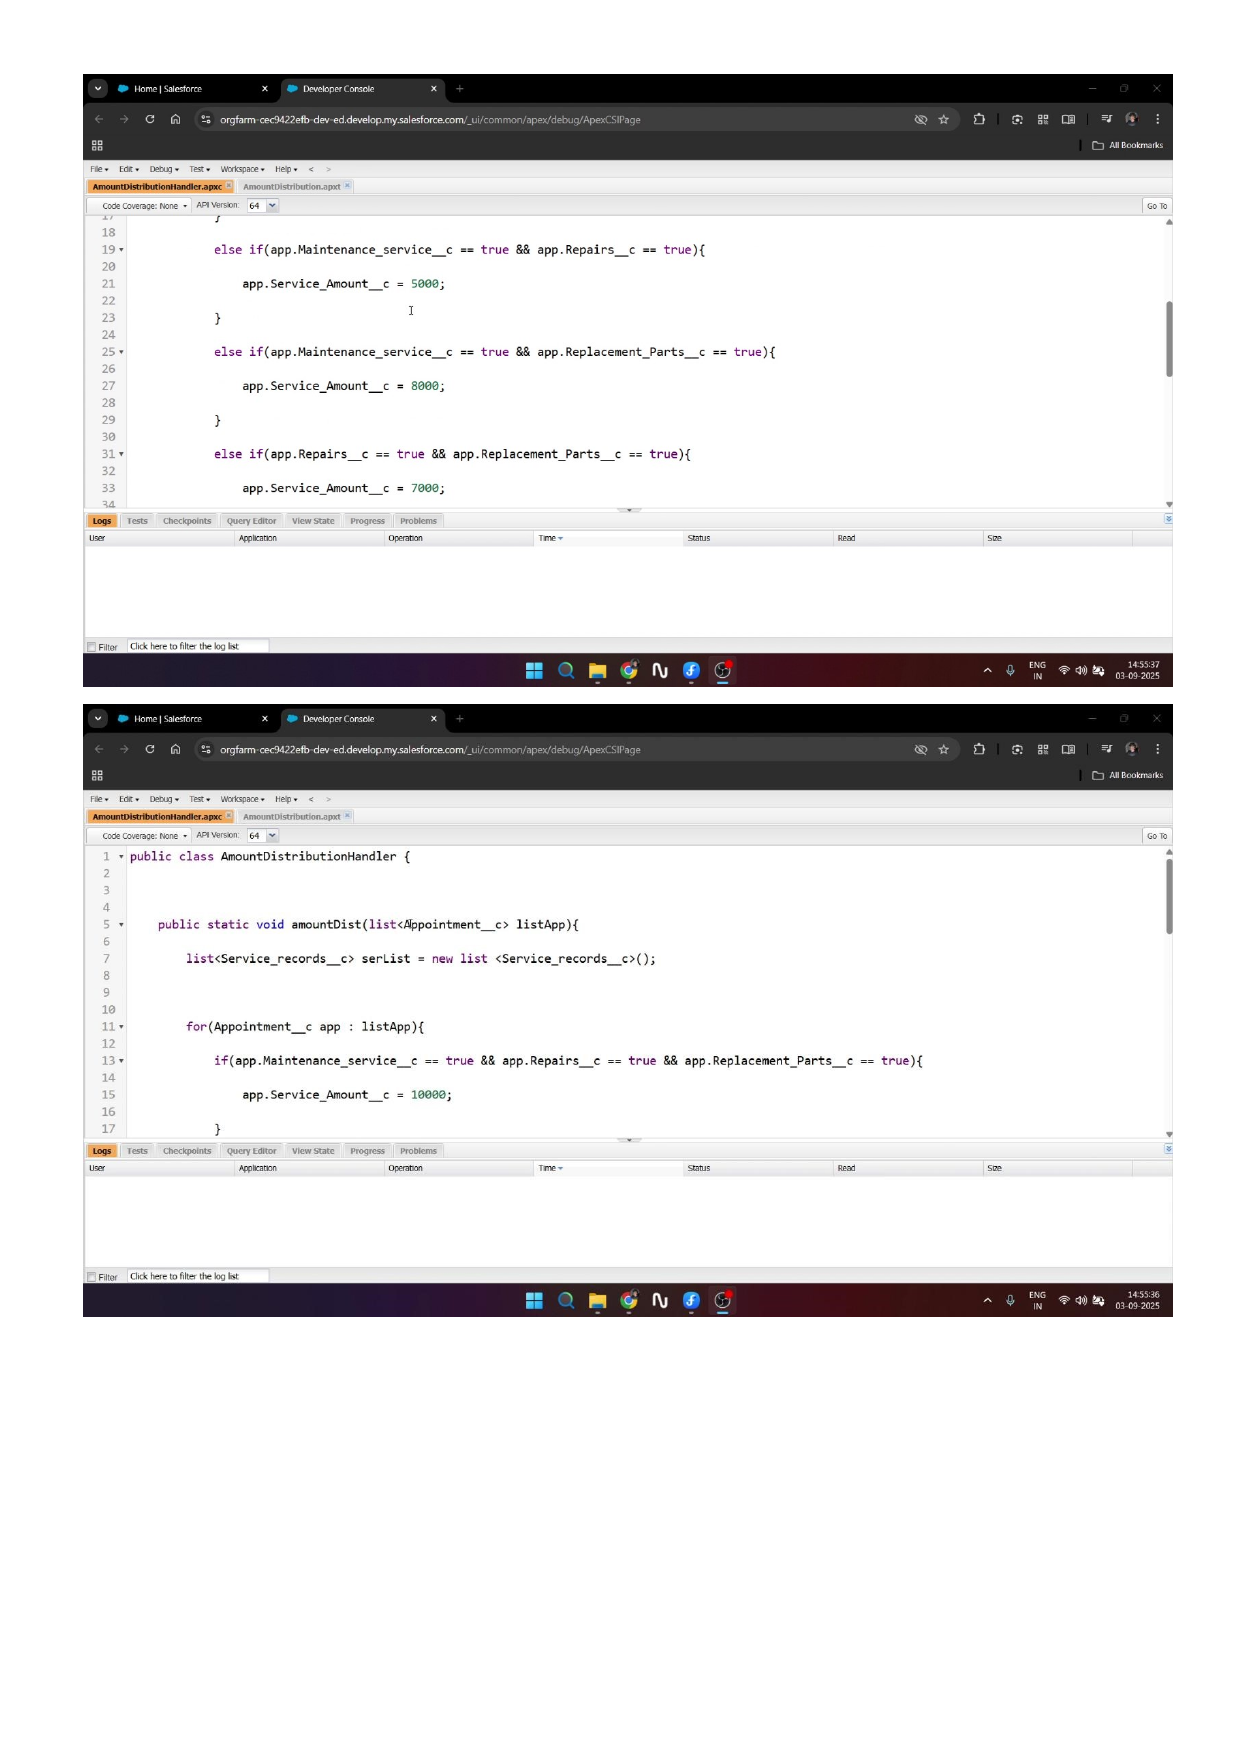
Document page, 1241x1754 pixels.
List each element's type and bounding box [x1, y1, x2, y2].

picture [83, 74, 1173, 687]
picture [83, 704, 1173, 1317]
